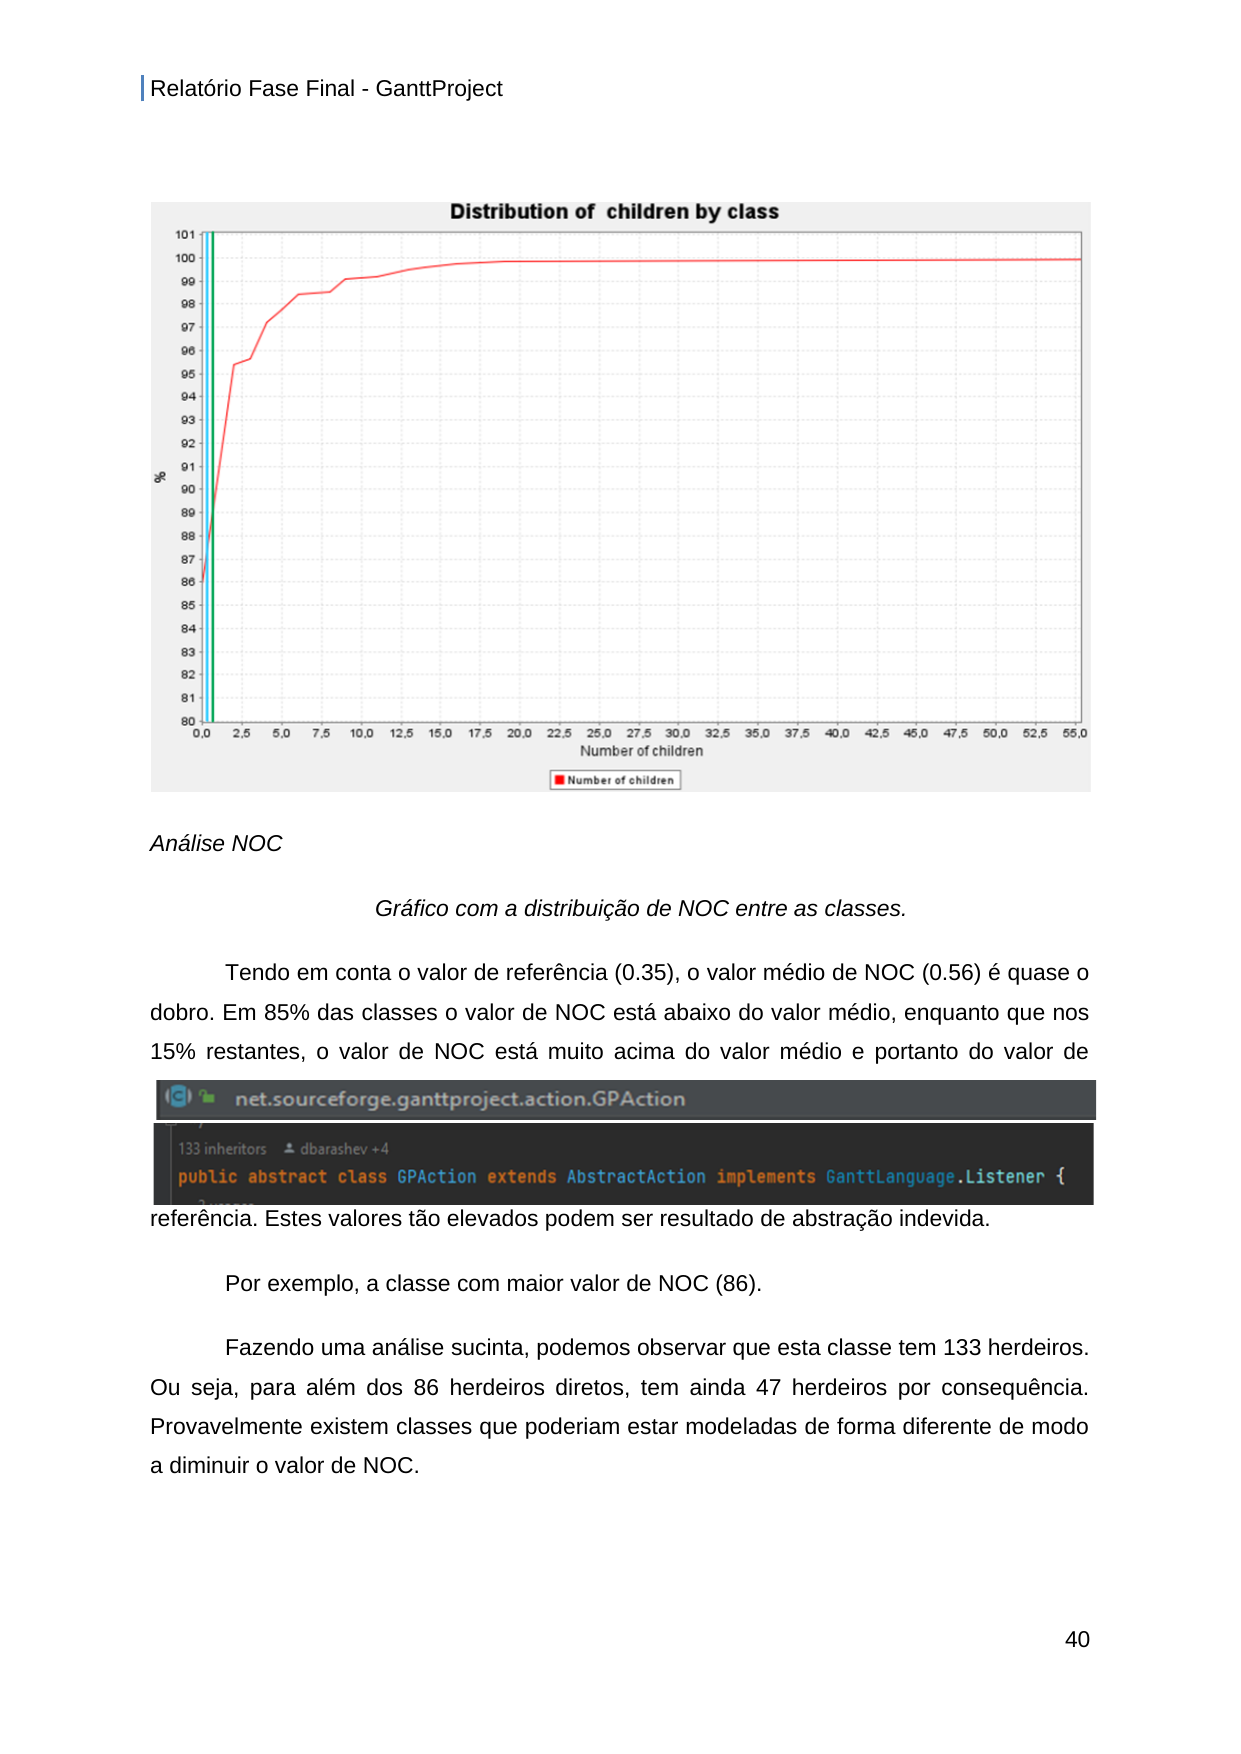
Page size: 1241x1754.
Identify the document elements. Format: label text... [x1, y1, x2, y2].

text Por exemplo, a classe com maior valor de NOC (86). [150, 1269, 1090, 1296]
picture [156, 1080, 1097, 1120]
picture [151, 202, 1092, 792]
text Gráfico com a distribuição de NOC entre as classes. [300, 895, 1090, 921]
picture [153, 1123, 1094, 1205]
text Fazendo uma análise sucinta, podemos observar que esta classe tem 133 herdeiros. Ou seja, para além dos 86 herdeiros diretos, tem ainda 47 herdeiros por consequência. Provavelmente existem classes que poderiam estar modeladas de forma diferente de modo a diminuir o valor de NOC. [150, 1334, 1090, 1479]
